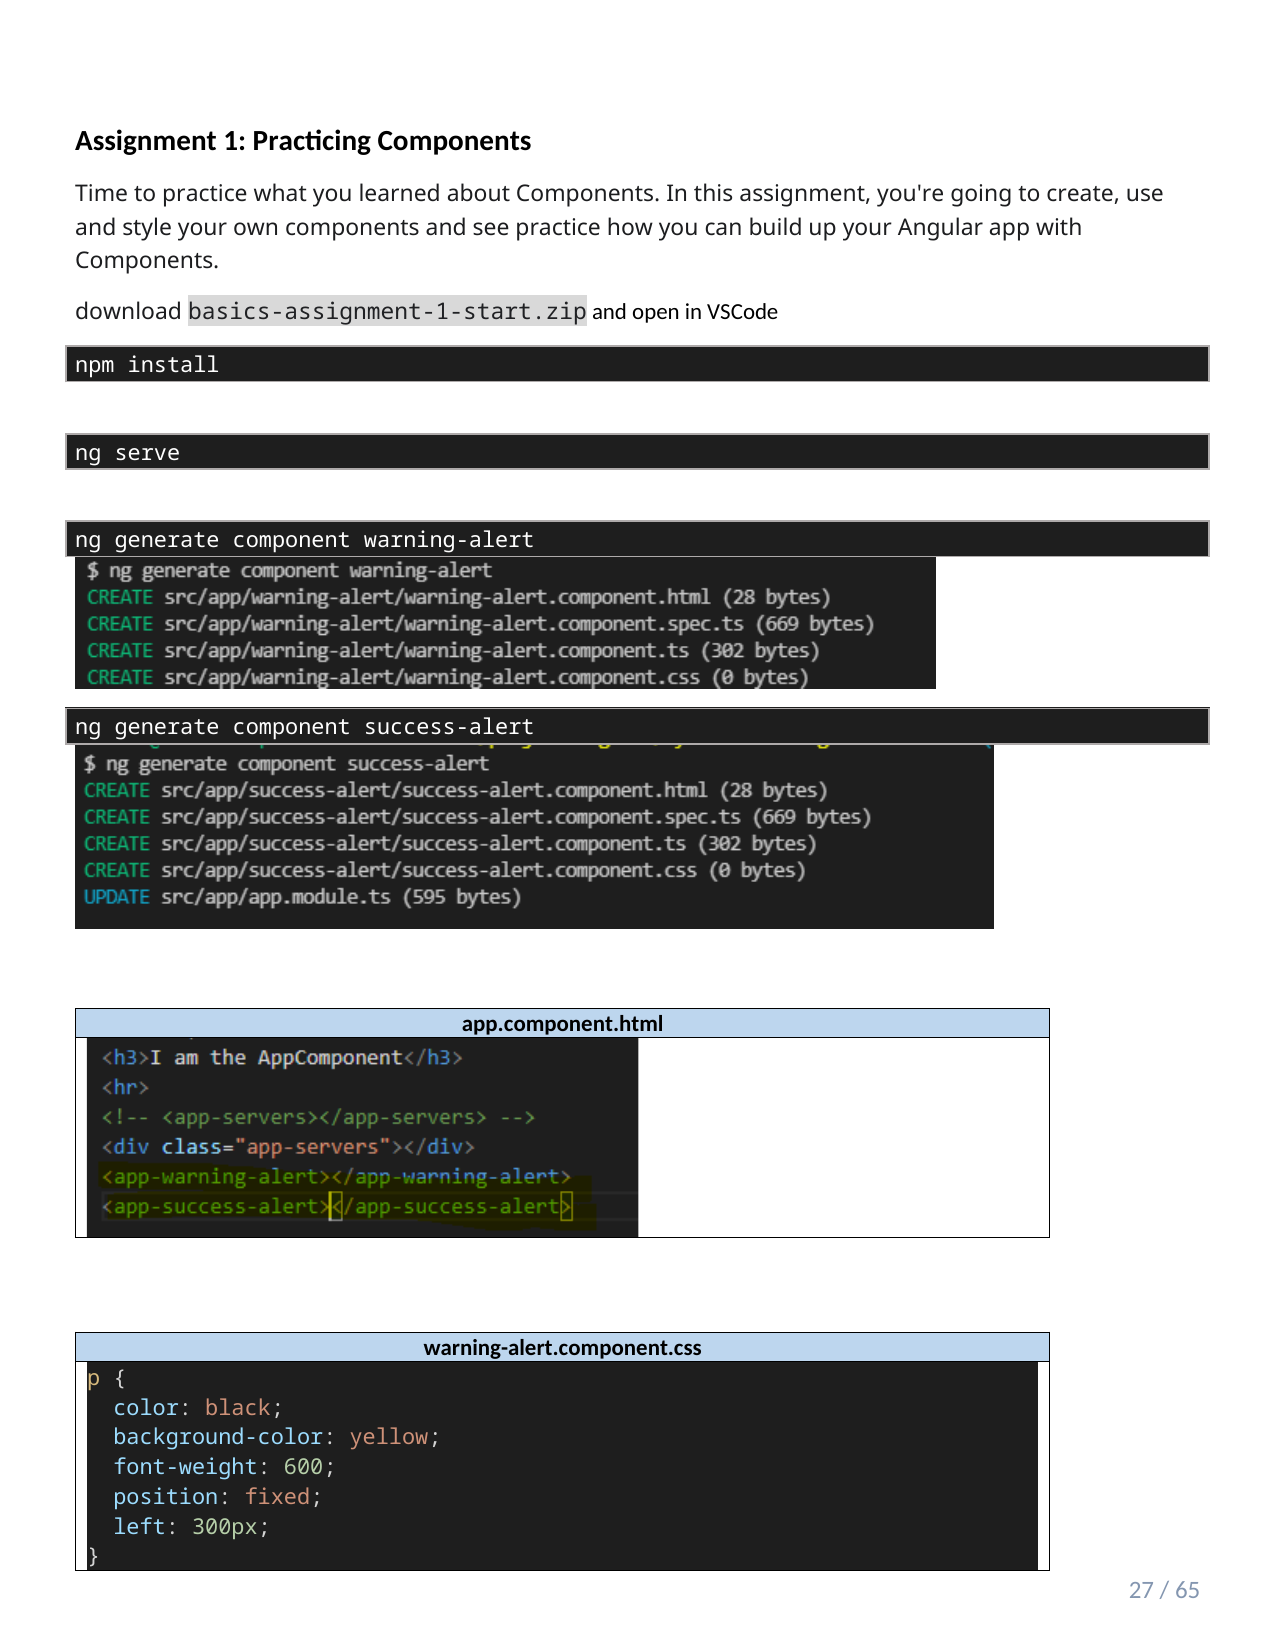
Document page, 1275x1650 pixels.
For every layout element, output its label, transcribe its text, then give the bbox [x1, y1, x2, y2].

text npm install [67, 347, 1208, 381]
table_header app.component.html [76, 1009, 1049, 1037]
text ng generate component warning-alert [67, 522, 1208, 556]
picture [86, 1038, 639, 1237]
text Time to practice what you learned about Components. In this assignment, you're going to create, use and style your own components and see practice how you can build up your Angular app with Components. [75, 177, 1200, 276]
table_cell [639, 1038, 1049, 1237]
picture [75, 745, 994, 929]
picture [75, 557, 936, 689]
text Assignment 1: Practicing Components [75, 122, 1200, 157]
text download basics-assignment-1-start.zip and open in VSCode [587, 295, 1200, 326]
table_header warning-alert.component.css [76, 1333, 1049, 1361]
text ng serve [67, 435, 1208, 468]
table_cell [76, 1038, 86, 1237]
text ng generate component success-alert [67, 709, 1208, 743]
